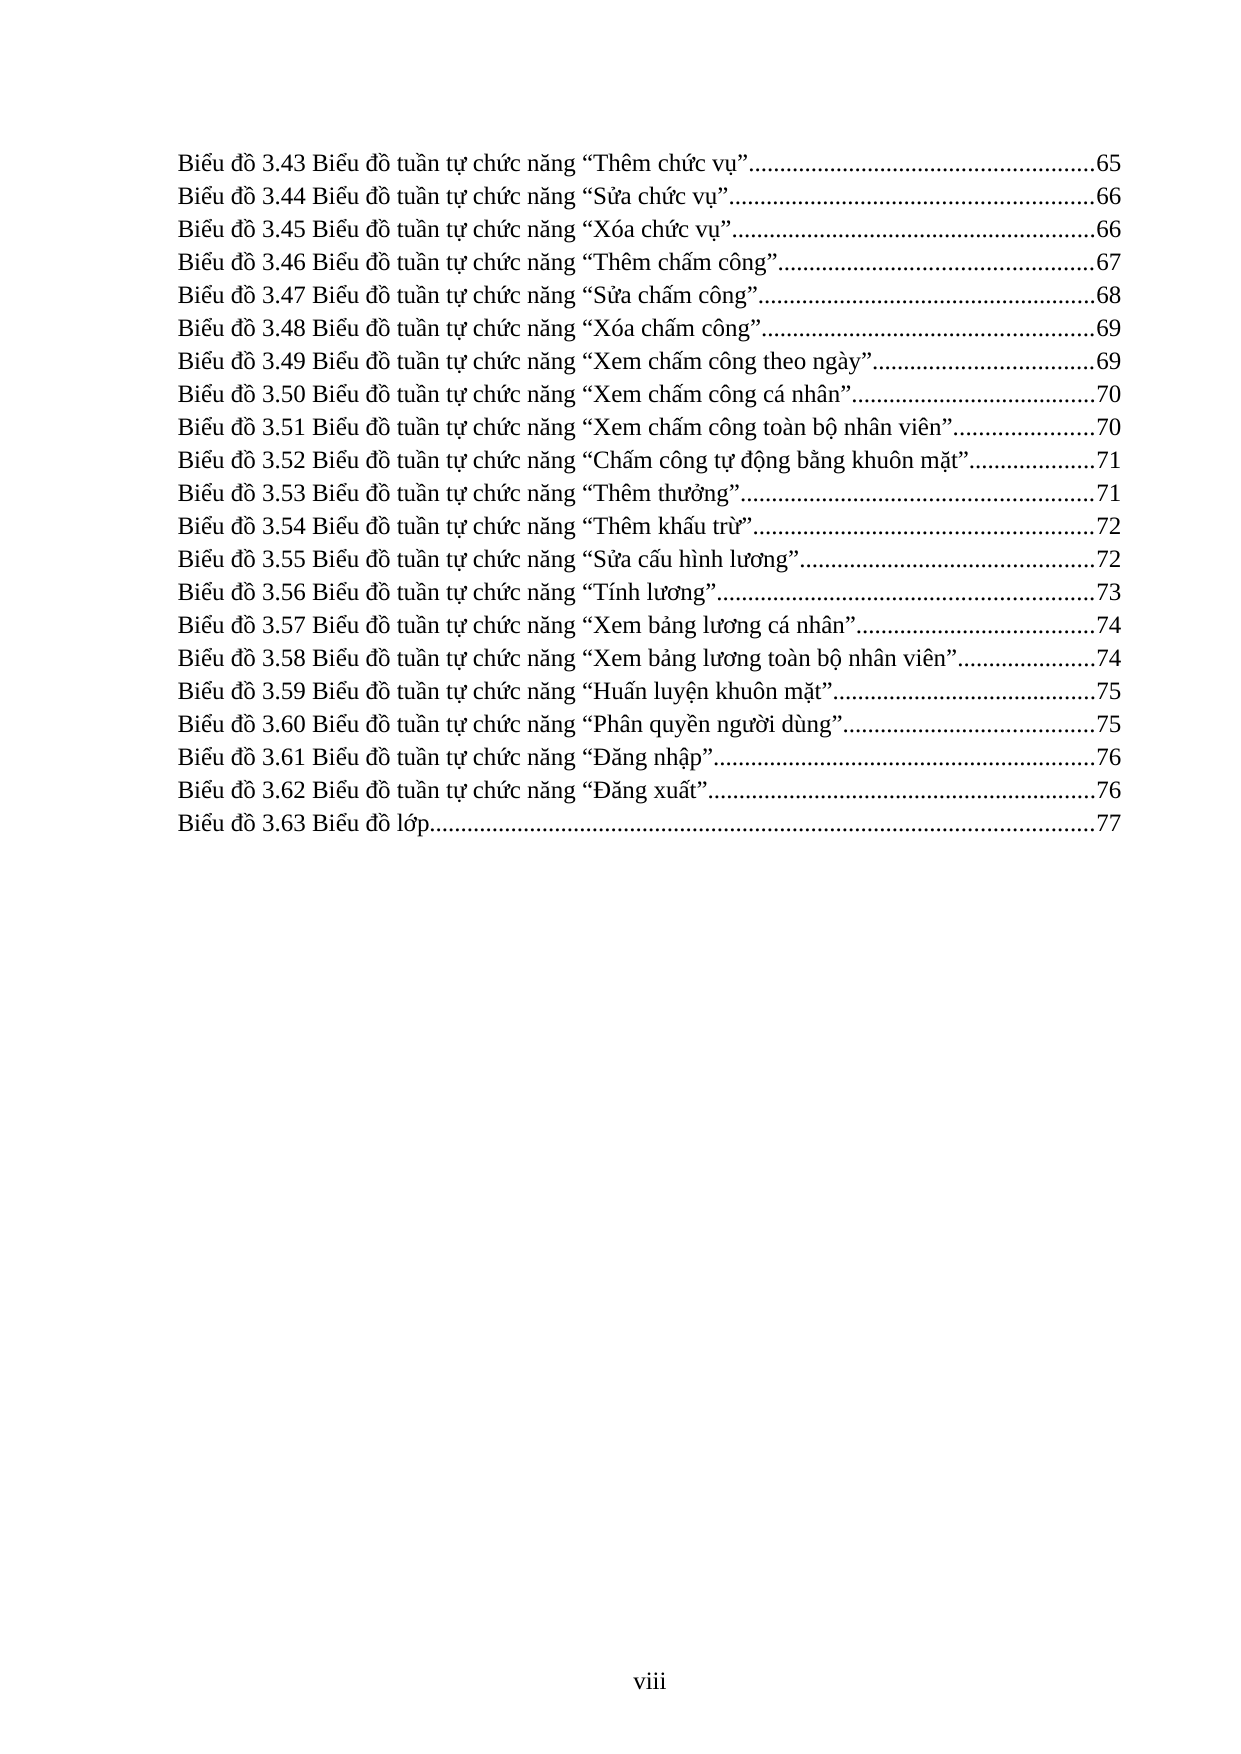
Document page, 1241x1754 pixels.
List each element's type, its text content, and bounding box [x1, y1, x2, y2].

text Biểu đồ 3.45 Biểu đồ tuần tự chức năng “Xóa chức vụ” 66 [177, 214, 1122, 242]
text Biểu đồ 3.46 Biểu đồ tuần tự chức năng “Thêm chấm công” 67 [177, 247, 1122, 276]
text Biểu đồ 3.55 Biểu đồ tuần tự chức năng “Sửa cấu hình lương” 72 [177, 544, 1122, 573]
text Biểu đồ 3.53 Biểu đồ tuần tự chức năng “Thêm thưởng” 71 [177, 478, 1122, 507]
text Biểu đồ 3.62 Biểu đồ tuần tự chức năng “Đăng xuất” 76 [177, 775, 1122, 804]
text Biểu đồ 3.56 Biểu đồ tuần tự chức năng “Tính lương” 73 [177, 577, 1122, 606]
text Biểu đồ 3.47 Biểu đồ tuần tự chức năng “Sửa chấm công” 68 [177, 280, 1122, 308]
text Biểu đồ 3.51 Biểu đồ tuần tự chức năng “Xem chấm công toàn bộ nhân viên” 70 [177, 412, 1122, 441]
text Biểu đồ 3.61 Biểu đồ tuần tự chức năng “Đăng nhập” 76 [177, 742, 1122, 771]
text Biểu đồ 3.59 Biểu đồ tuần tự chức năng “Huấn luyện khuôn mặt” 75 [177, 676, 1122, 705]
text Biểu đồ 3.63 Biểu đồ lớp 77 [177, 808, 1122, 837]
text Biểu đồ 3.54 Biểu đồ tuần tự chức năng “Thêm khấu trừ” 72 [177, 511, 1122, 540]
text Biểu đồ 3.57 Biểu đồ tuần tự chức năng “Xem bảng lương cá nhân” 74 [177, 610, 1122, 639]
text Biểu đồ 3.60 Biểu đồ tuần tự chức năng “Phân quyền người dùng” 75 [177, 709, 1122, 738]
text Biểu đồ 3.58 Biểu đồ tuần tự chức năng “Xem bảng lương toàn bộ nhân viên” 74 [177, 643, 1122, 672]
text Biểu đồ 3.50 Biểu đồ tuần tự chức năng “Xem chấm công cá nhân” 70 [177, 379, 1122, 408]
text Biểu đồ 3.49 Biểu đồ tuần tự chức năng “Xem chấm công theo ngày” 69 [177, 346, 1122, 374]
text Biểu đồ 3.52 Biểu đồ tuần tự chức năng “Chấm công tự động bằng khuôn mặt” 71 [177, 445, 1122, 474]
text Biểu đồ 3.44 Biểu đồ tuần tự chức năng “Sửa chức vụ” 66 [177, 181, 1122, 209]
text Biểu đồ 3.48 Biểu đồ tuần tự chức năng “Xóa chấm công” 69 [177, 313, 1122, 342]
text Biểu đồ 3.43 Biểu đồ tuần tự chức năng “Thêm chức vụ” 65 [177, 148, 1122, 176]
